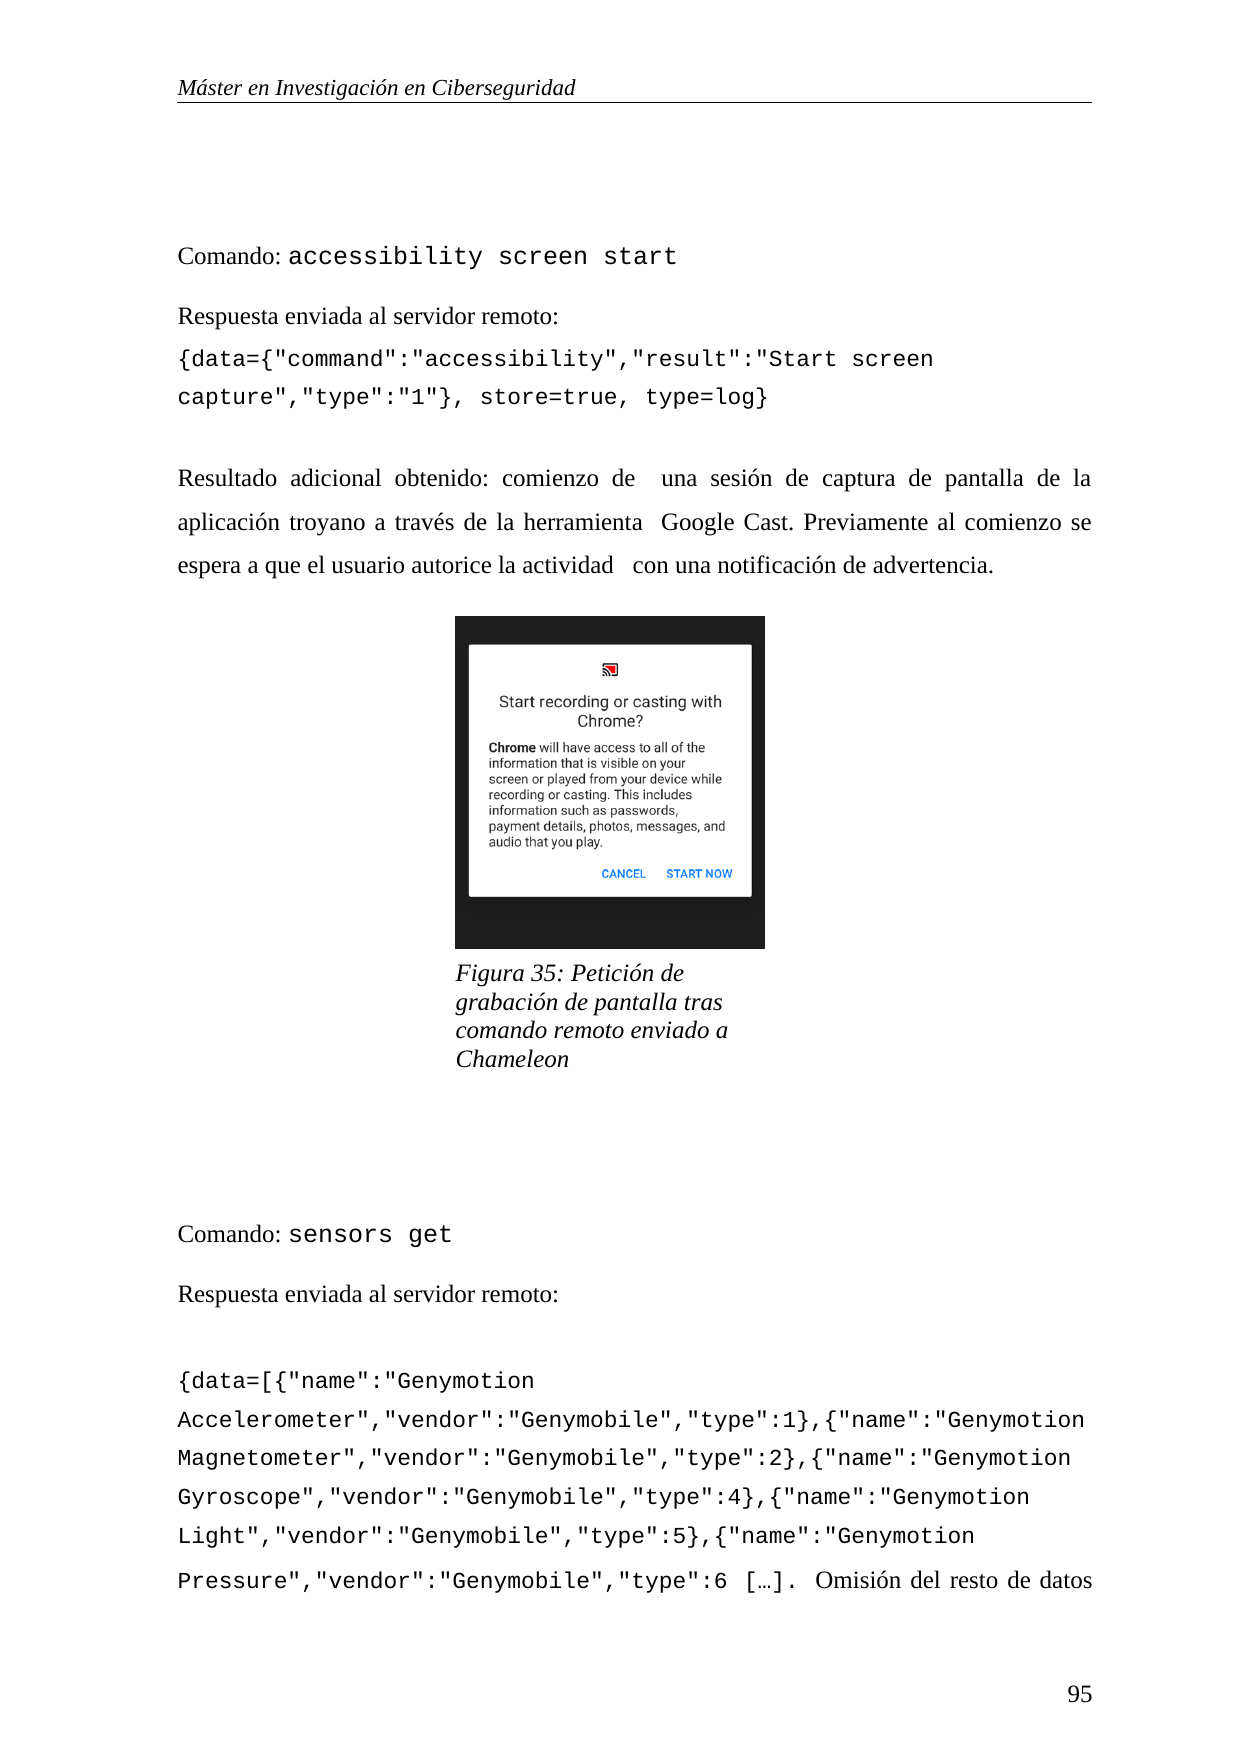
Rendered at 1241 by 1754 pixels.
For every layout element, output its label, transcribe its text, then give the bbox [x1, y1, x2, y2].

text Resultado adicional obtenido: comienzo de una sesión de captura de pantalla de la aplicación troyano a través de la herramienta Google Cast. Previamente al comienzo se espera a que el usuario autorice la actividad con una notificación de advertencia. [177, 463, 1092, 578]
text Respuesta enviada al servidor remoto: [177, 1279, 1092, 1308]
picture [455, 616, 765, 949]
text Comando: sensors get [177, 1219, 1092, 1249]
text {data={"command":"accessibility","result":"Start screen capture","type":"1"}, store=true, type=log} [177, 347, 1092, 412]
text Respuesta enviada al servidor remoto: [177, 301, 1092, 330]
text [177, 1369, 1092, 1595]
text Comando: accessibility screen start [177, 241, 1092, 272]
